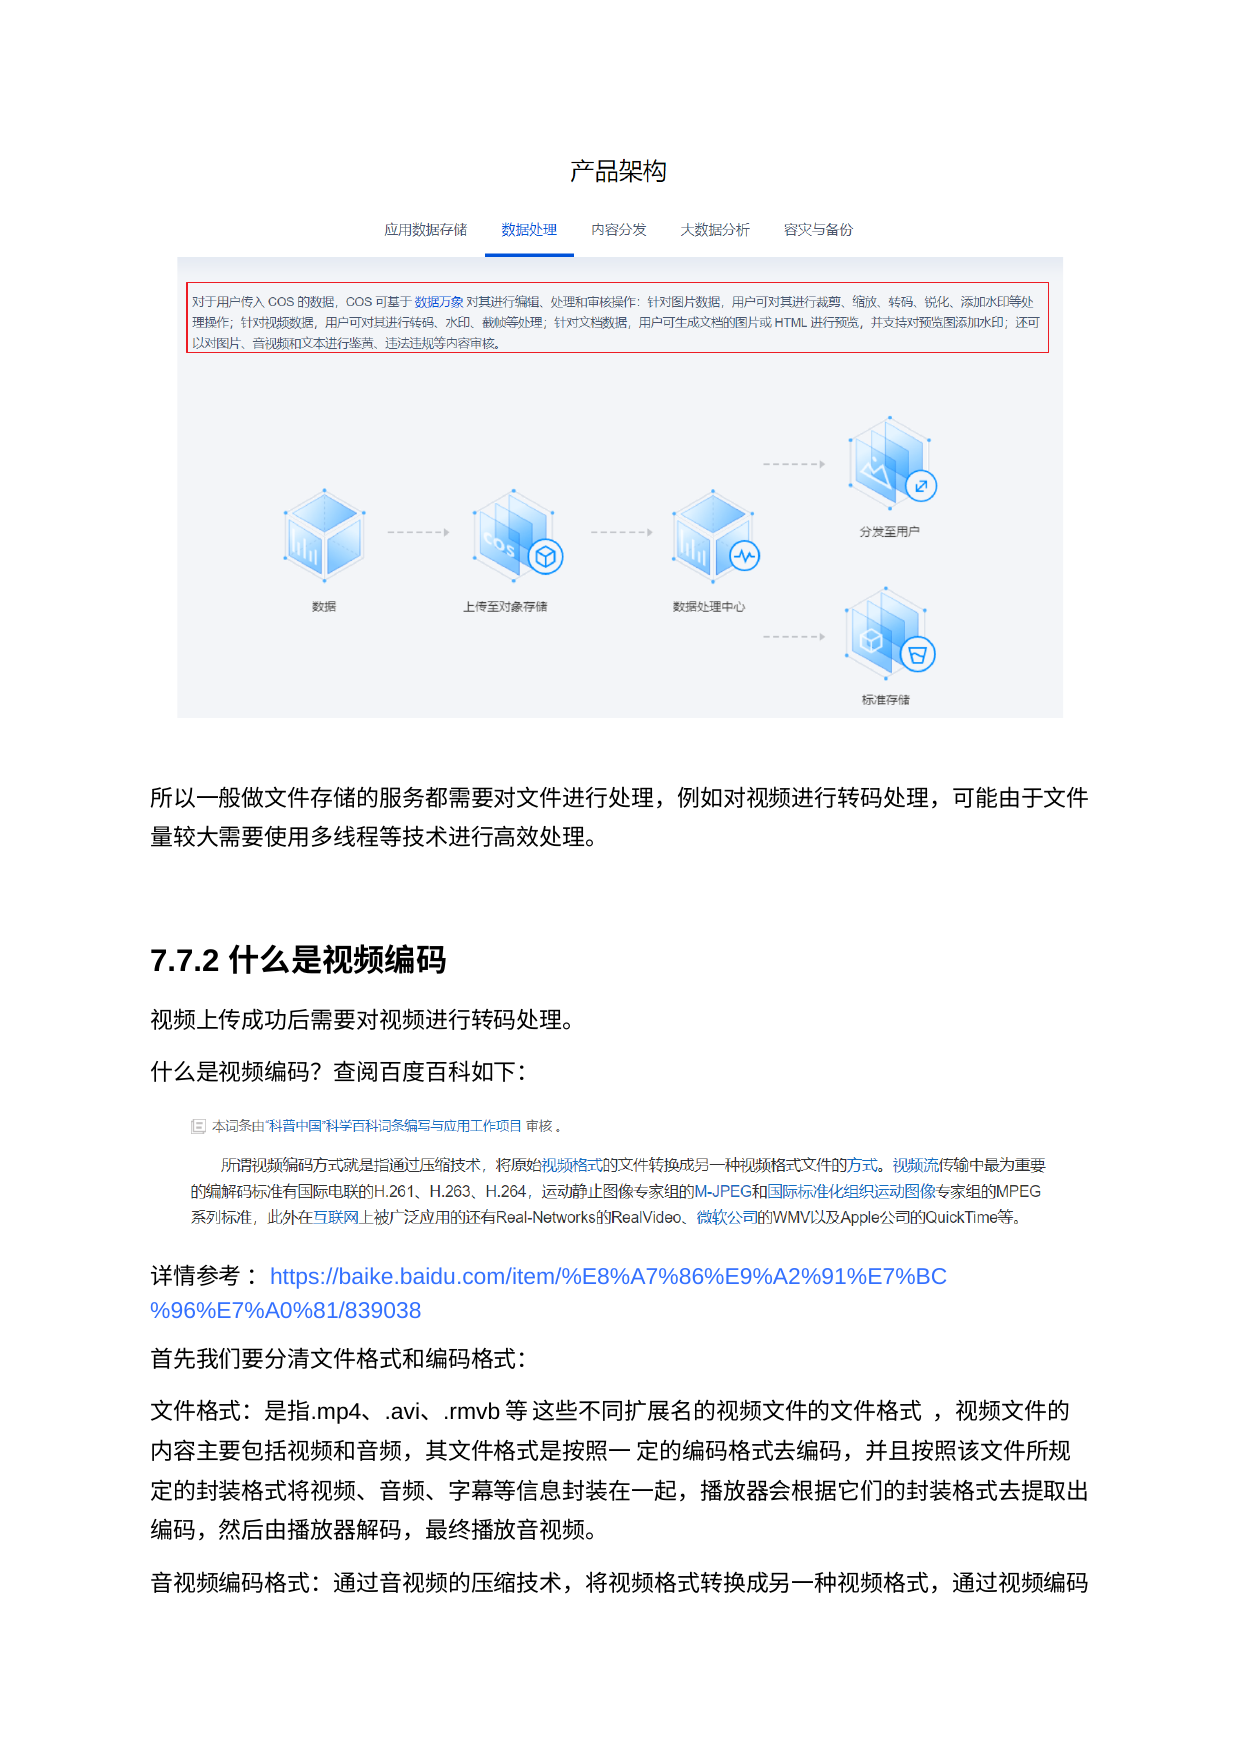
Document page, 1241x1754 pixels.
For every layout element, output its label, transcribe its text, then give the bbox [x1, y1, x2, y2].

text 什么是视频编码？查阅百度百科如下： [150, 1054, 1090, 1087]
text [150, 1565, 1090, 1598]
picture [177, 150, 1064, 718]
picture [177, 1106, 1064, 1241]
text 文件格式：是指.mp4、.avi、.rmvb等 这些不同扩展名的视频文件的文件格式 ，视频文件的内容主要包括视频和音频，其文件格式是按照一 定的编码格式去编码，并且按照该文件所规定的封装格式将视频、音频、字幕等信息封装在一起，播放器会根据它们的封装格式去提取出编码，然后由播放器解码，最终播放音视频。 [150, 1393, 1090, 1546]
text 首先我们要分清文件格式和编码格式： [150, 1341, 1090, 1374]
text 详情参考 ：https://baike.baidu.com/item/%E8%A7%86%E9%A2%91%E7%BC%96%E7%A0%81/839038 [150, 1258, 1090, 1323]
text 视频上传成功后需要对视频进行转码处理。 [150, 1001, 1090, 1035]
text 7.7.2 什么是视频编码 [150, 935, 1090, 980]
text 所以一般做文件存储的服务都需要对文件进行处理，例如对视频进行转码处理，可能由于文件量较大需要使用多线程等技术进行高效处理。 [150, 779, 1090, 852]
